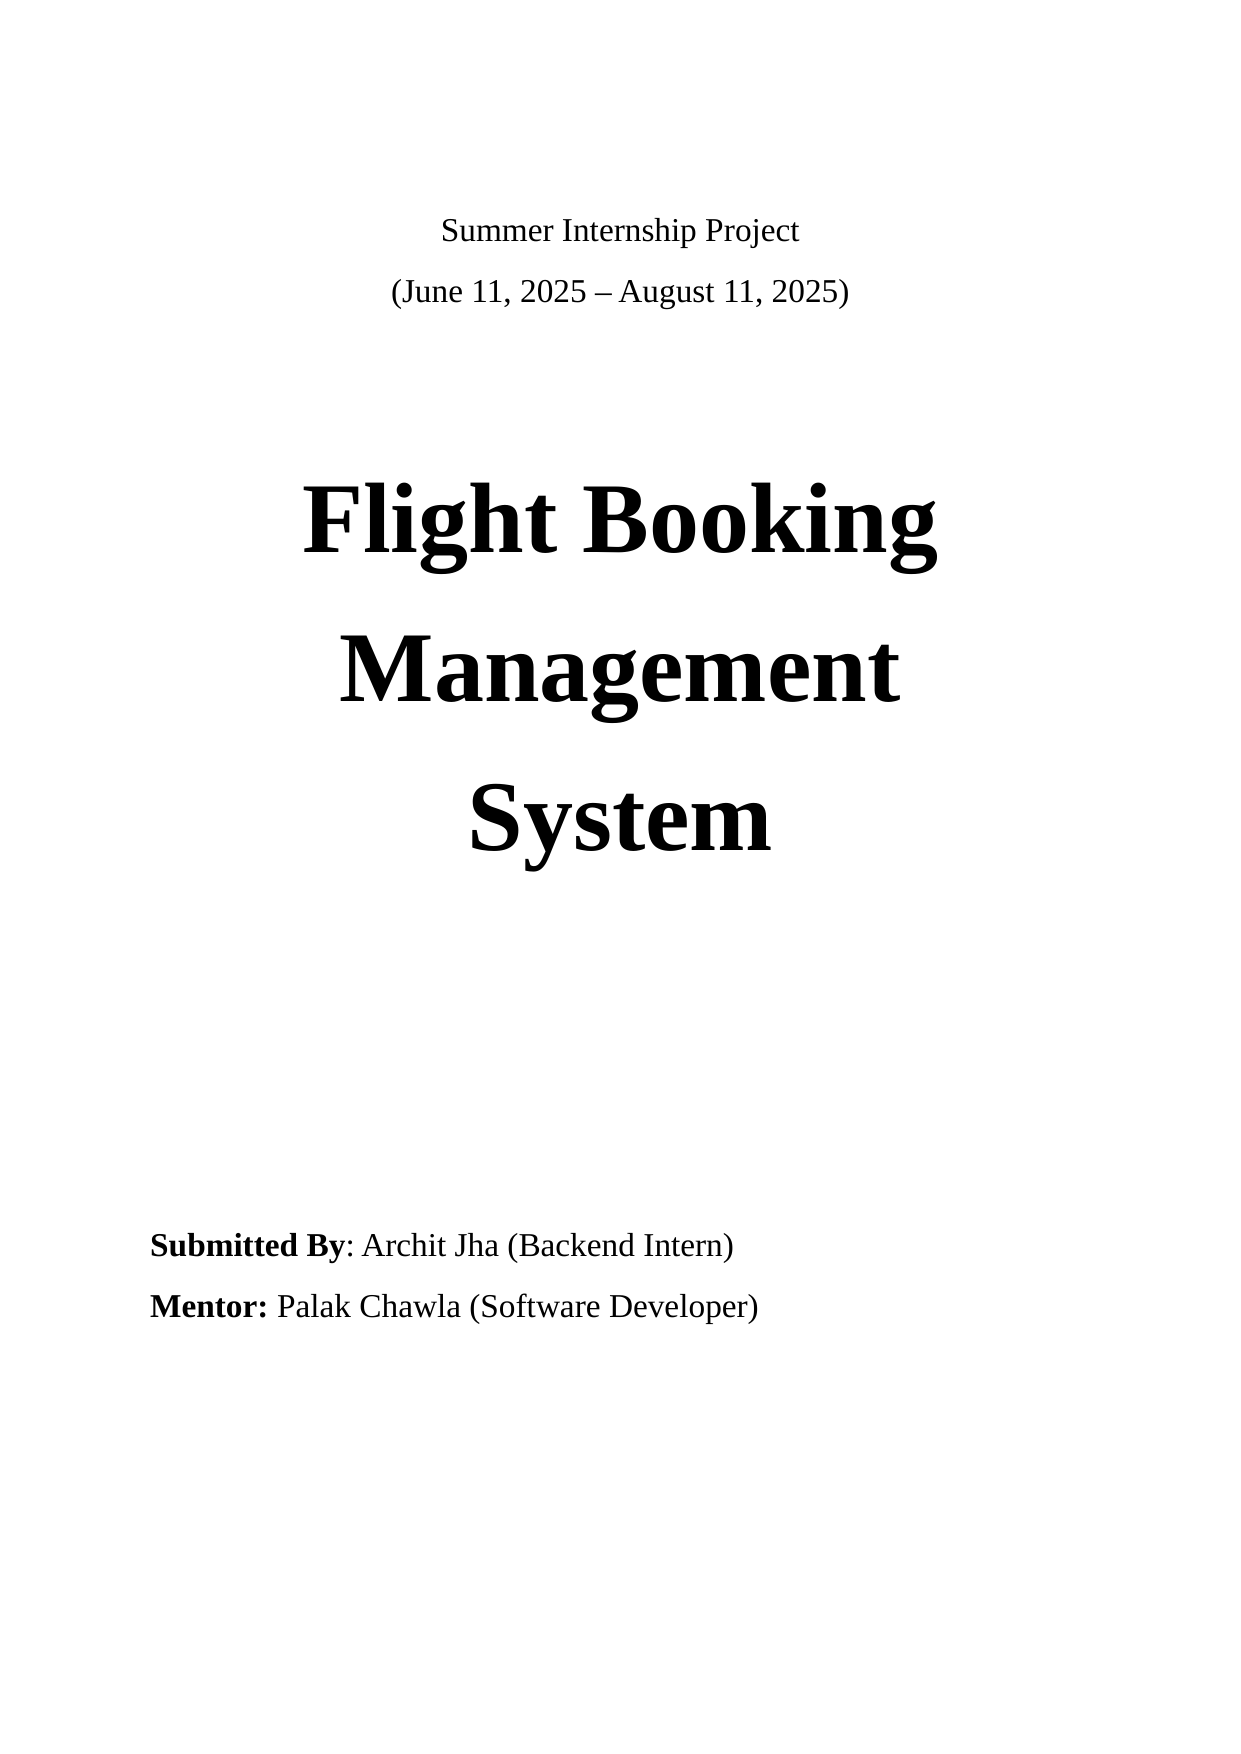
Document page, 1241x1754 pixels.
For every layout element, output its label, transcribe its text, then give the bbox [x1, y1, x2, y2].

text Management [150, 608, 1090, 723]
text Summer Internship Project [150, 211, 1090, 249]
text System [150, 757, 1090, 872]
text Submitted By: Archit Jha (Backend Intern) [150, 1226, 1090, 1264]
text (June 11, 2025 – August 11, 2025) [150, 271, 1090, 310]
text Flight Booking [150, 459, 1090, 574]
text Mentor: Palak Chawla (Software Developer) [150, 1286, 1090, 1325]
